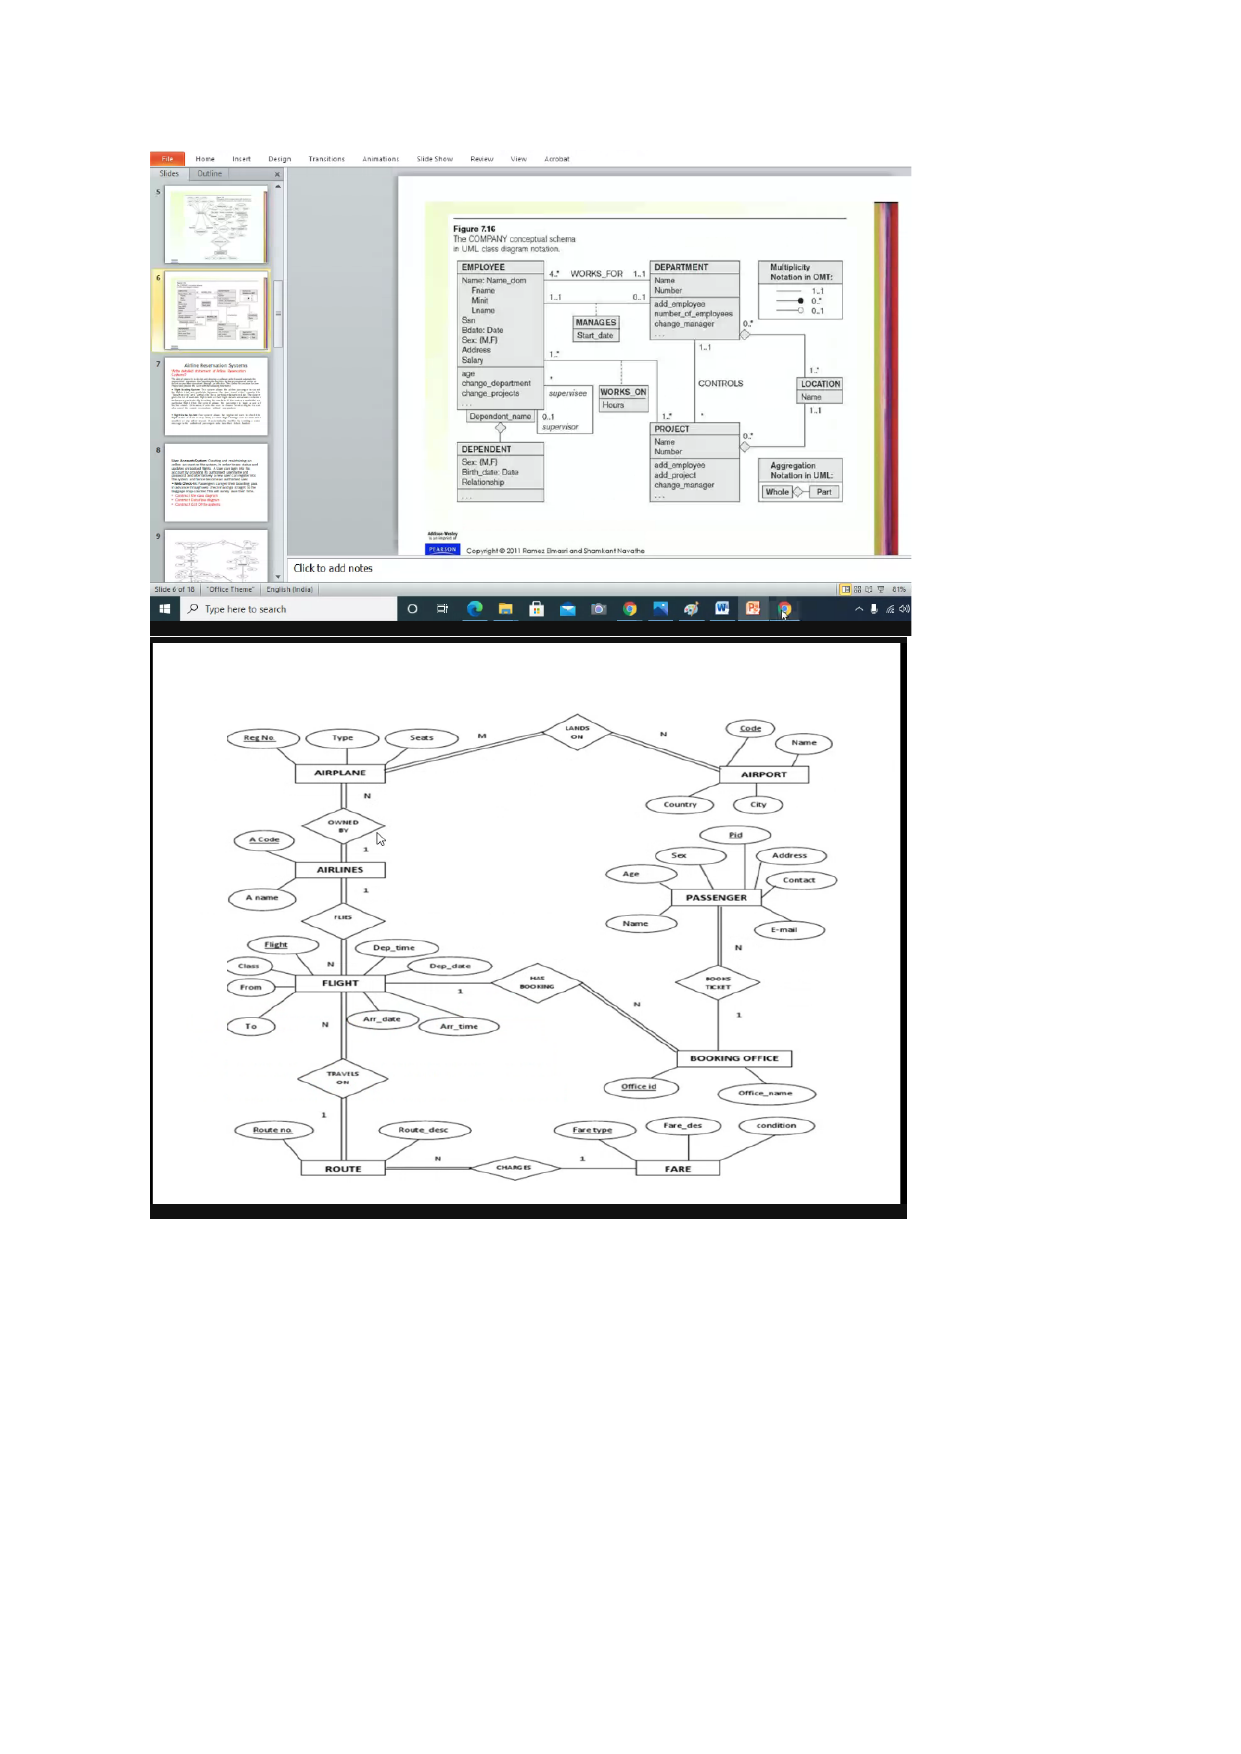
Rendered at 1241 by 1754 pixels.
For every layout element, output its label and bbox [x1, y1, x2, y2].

picture [150, 150, 912, 636]
picture [150, 637, 907, 1219]
